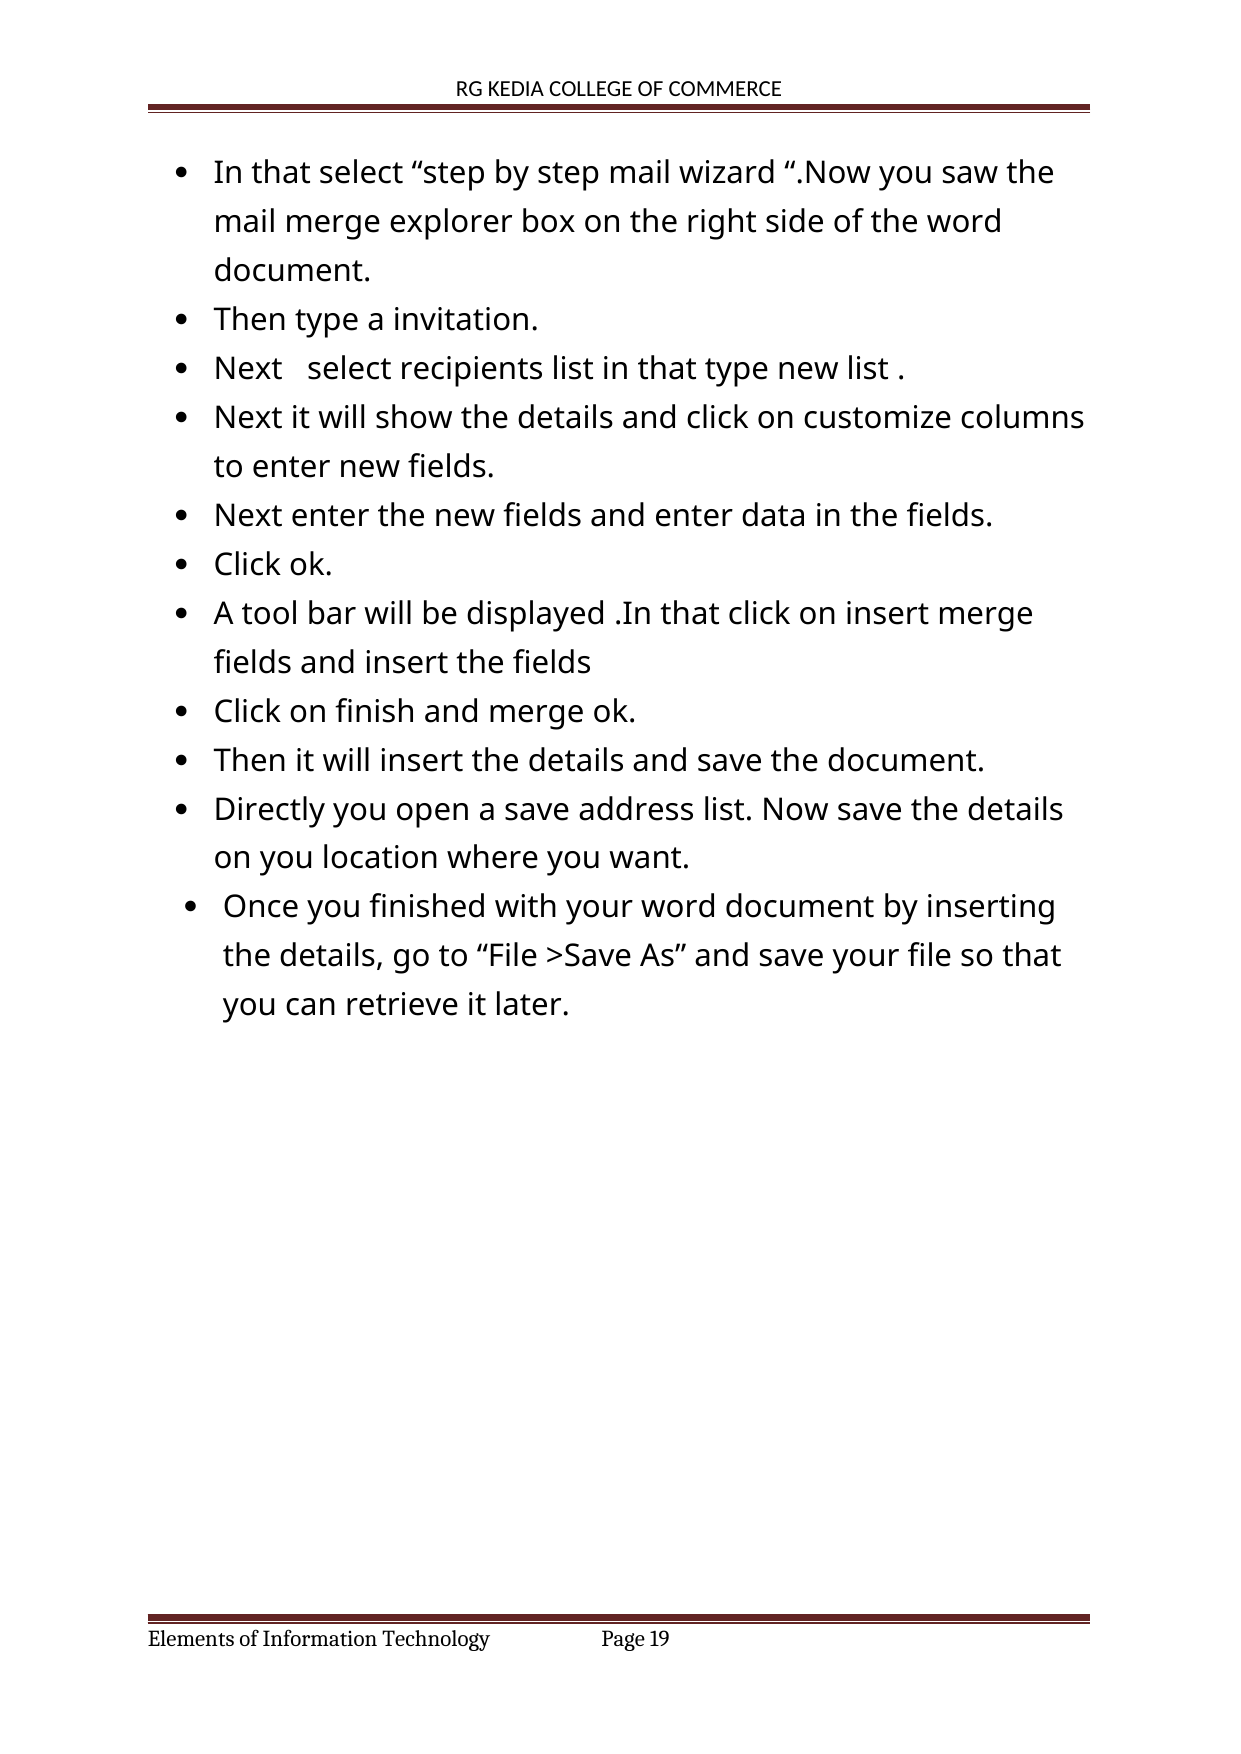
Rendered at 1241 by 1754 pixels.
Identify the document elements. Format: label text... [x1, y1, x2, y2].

list Once you finished with your word document by inserting the details, go to “File >Save As” and save your file so that you can retrieve it later. [185, 884, 1090, 1025]
list Then type a invitation. [176, 297, 1090, 339]
list Click on finish and merge ok. [176, 688, 1090, 731]
list In that select “step by step mail wizard “.Now you saw the mail merge explorer box on the right side of the word document. [176, 150, 1090, 291]
list Next enter the new fields and enter data in the fields. [176, 493, 1090, 535]
list Click ok. [176, 542, 1090, 584]
list Directly you open a save address list. Now save the details on you location where you want. [176, 786, 1090, 878]
list Then it will insert the details and save the document. [176, 737, 1090, 780]
list A tool bar will be displayed .In that click on insert merge fields and insert the fields [176, 591, 1090, 682]
list Next it will show the details and click on customize columns to enter new fields. [176, 395, 1090, 486]
list Next select recipients list in that type new list . [176, 346, 1090, 388]
